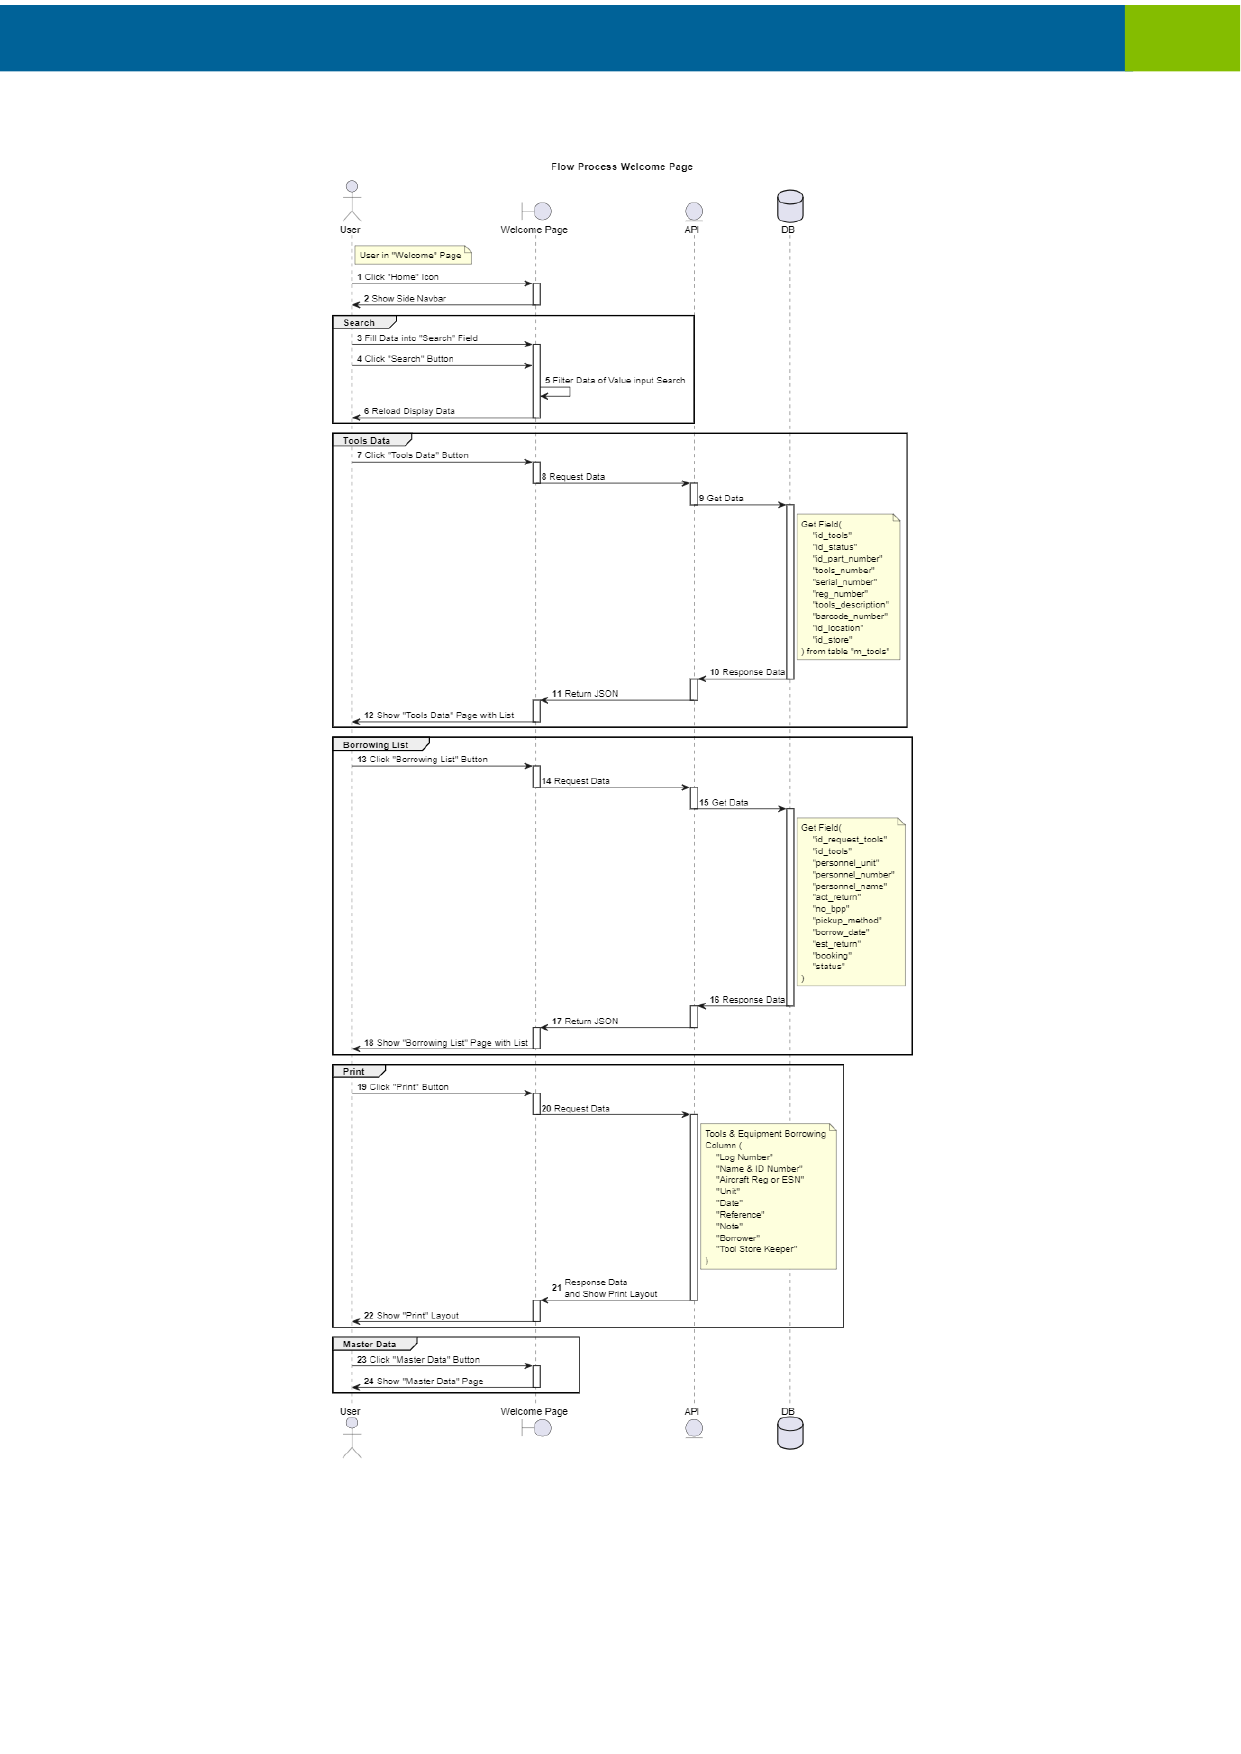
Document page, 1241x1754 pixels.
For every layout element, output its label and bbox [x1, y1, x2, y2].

picture [325, 150, 915, 1462]
